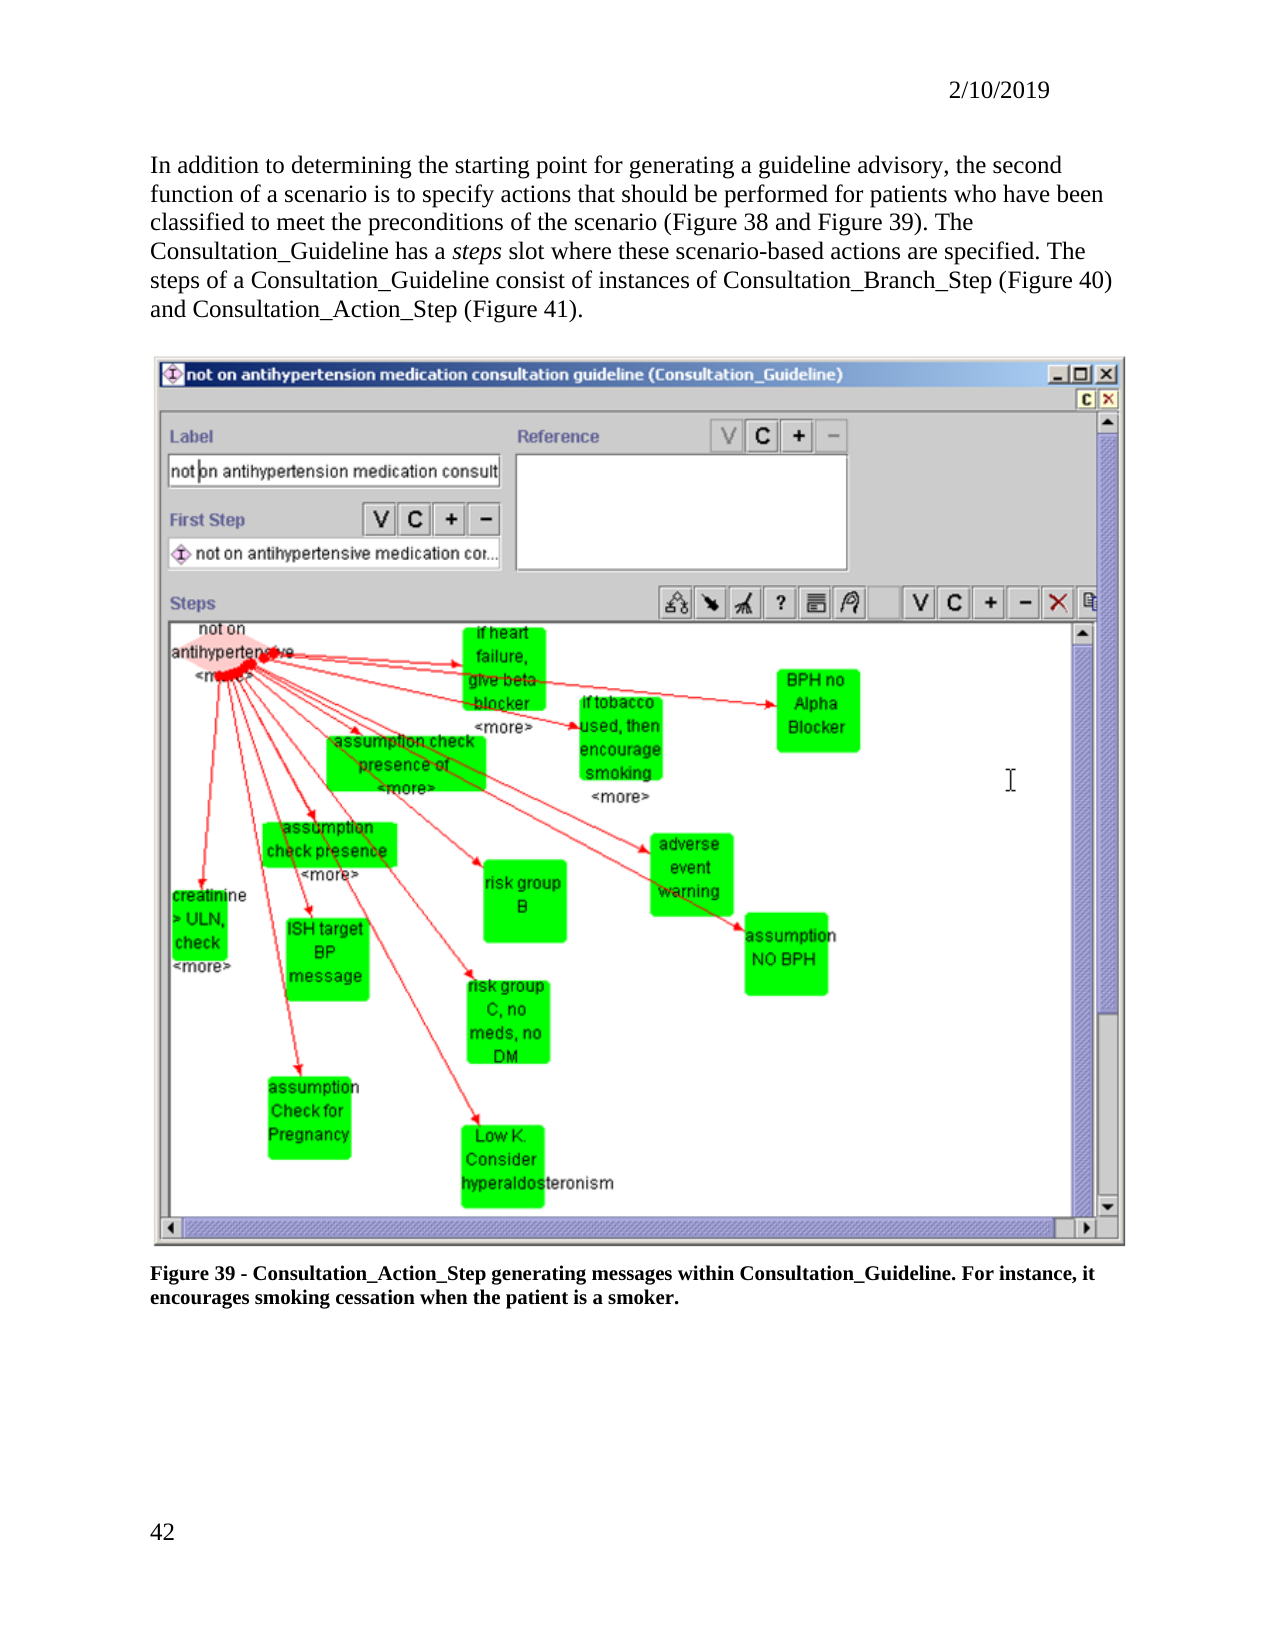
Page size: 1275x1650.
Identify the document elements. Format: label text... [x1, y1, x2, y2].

text Figure 39 - Consultation_Action_Step generating messages within Consultation_Guideline. For instance, it encourages smoking cessation when the patient is a smoker. [150, 1261, 1125, 1309]
text In addition to determining the starting point for generating a guideline advisory, the second function of a scenario is to specify actions that should be performed for patients who have been classified to meet the preconditions of the scenario (Figure 38 and Figure 39). The Consultation_Guideline has a steps slot where these scenario-based actions are specified. The steps of a Consultation_Guideline consist of instances of Consultation_Branch_Step (Figure 40) and Consultation_Action_Step (Figure 41). [150, 150, 1125, 322]
picture [150, 351, 1125, 1249]
